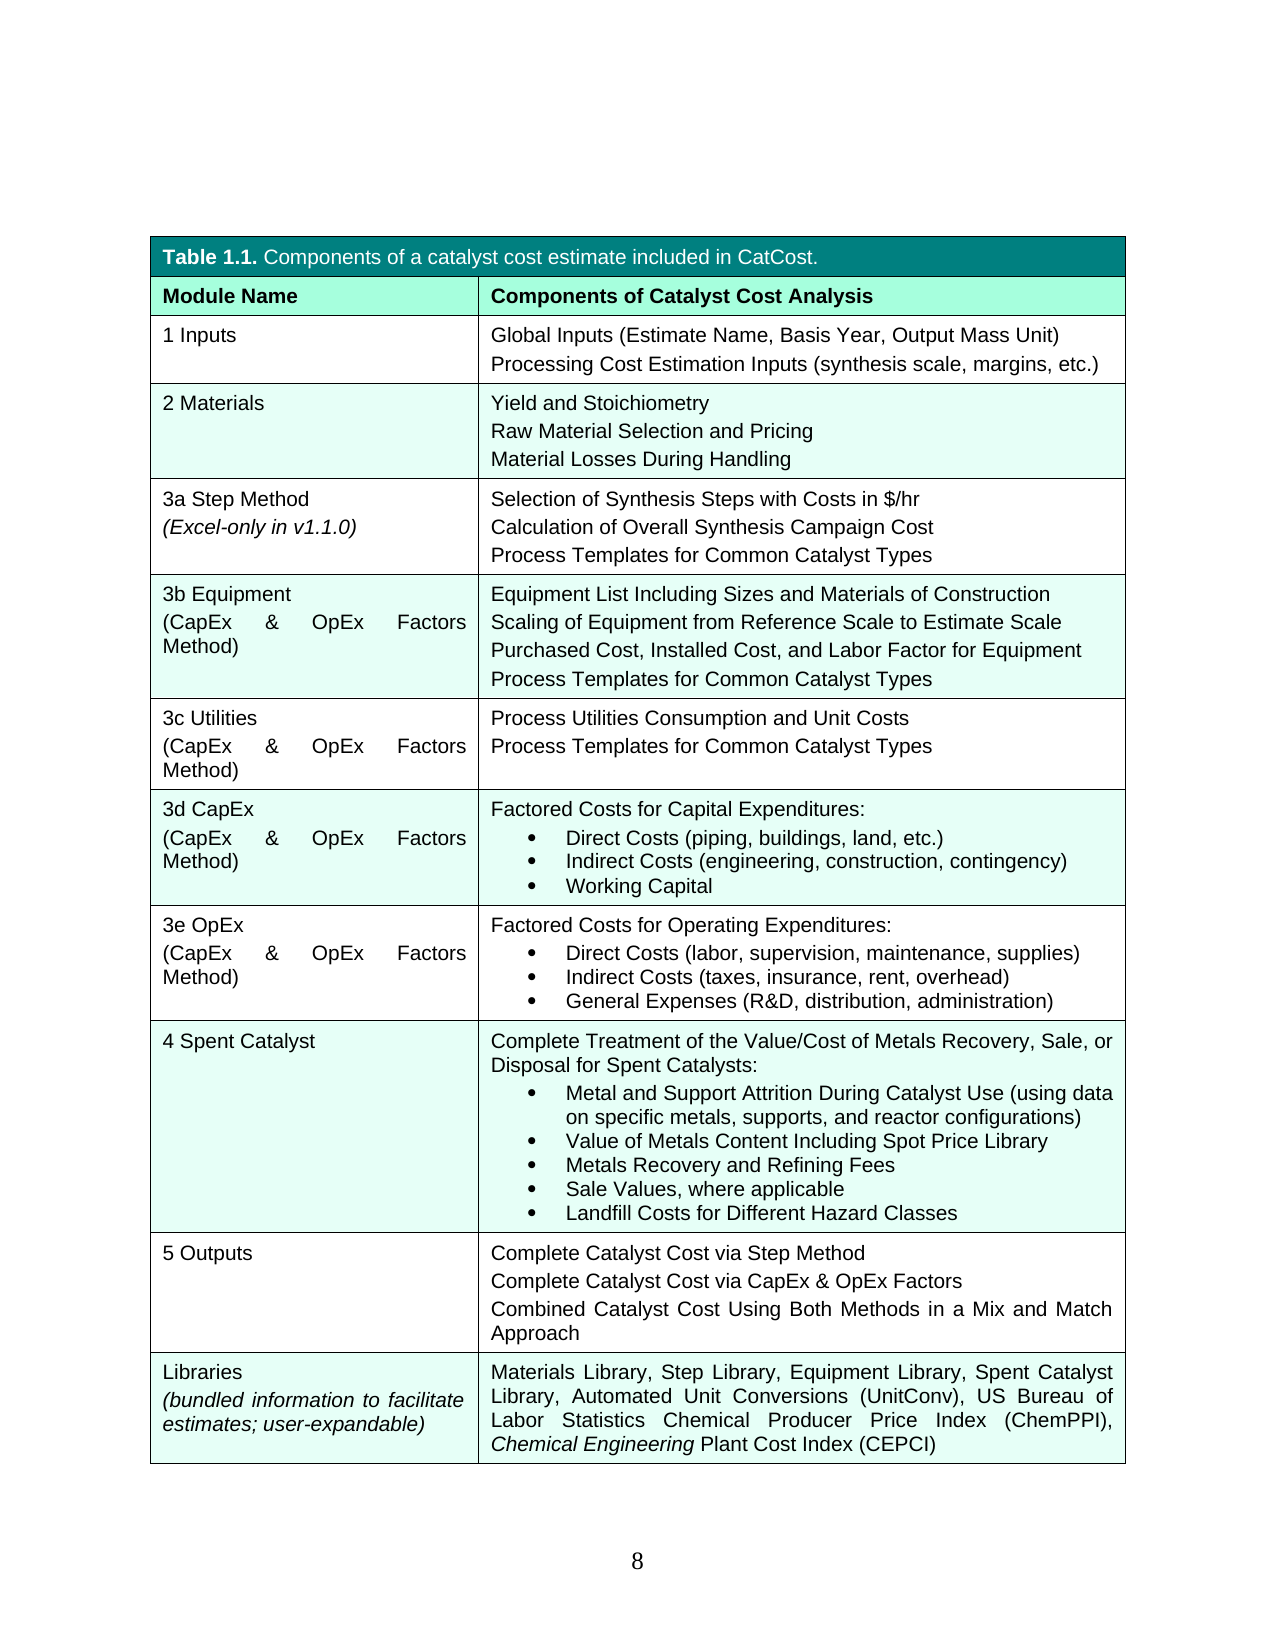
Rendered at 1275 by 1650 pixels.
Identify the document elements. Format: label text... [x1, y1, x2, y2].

table_cell Process Utilities Consumption and Unit Costs Process Templates for Common Catalyst Types [479, 699, 1125, 789]
table_cell Complete Catalyst Cost via Step Method Complete Catalyst Cost via CapEx & OpEx Factors Combined Catalyst Cost Using Both Methods in a Mix and Match Approach [479, 1233, 1125, 1352]
table_cell 3a Step Method (Excel-only in v1.1.0) [151, 479, 478, 574]
table_cell 3d CapEx (CapEx & OpEx Factors Method) [151, 790, 478, 905]
table_cell 3b Equipment (CapEx & OpEx Factors Method) [151, 575, 478, 697]
table_cell 3c Utilities (CapEx & OpEx Factors Method) [151, 699, 478, 789]
table_cell Global Inputs (Estimate Name, Basis Year, Output Mass Unit) Processing Cost Estimation Inputs (synthesis scale, margins, etc.) [479, 316, 1125, 382]
table_cell Equipment List Including Sizes and Materials of Construction Scaling of Equipment from Reference Scale to Estimate Scale Purchased Cost, Installed Cost, and Labor Factor for Equipment Process Templates for Common Catalyst Types [479, 575, 1125, 697]
table_cell Components of Catalyst Cost Analysis [479, 277, 1125, 315]
table_cell Complete Treatment of the Value/Cost of Metals Recovery, Sale, or Disposal for Spent Catalysts: Metal and Support Attrition During Catalyst Use (using data on specific metals, supports, and reactor configurations) Value of Metals Content Including Spot Price Library Metals Recovery and Refining Fees Sale Values, where applicable Landfill Costs for Different Hazard Classes [479, 1021, 1125, 1232]
table_cell 1 Inputs [151, 316, 478, 382]
table_cell Module Name [151, 277, 478, 315]
table_cell Libraries (bundled information to facilitate estimates; user-expandable) [151, 1353, 478, 1463]
table_cell 4 Spent Catalyst [151, 1021, 478, 1232]
table_cell Factored Costs for Capital Expenditures: Direct Costs (piping, buildings, land, etc.) Indirect Costs (engineering, construction, contingency) Working Capital [479, 790, 1125, 905]
table_cell Materials Library, Step Library, Equipment Library, Spent Catalyst Library, Automated Unit Conversions (UnitConv), US Bureau of Labor Statistics Chemical Producer Price Index (ChemPPI), Chemical Engineering Plant Cost Index (CEPCI) [479, 1353, 1125, 1463]
table_header Table 1.1. Components of a catalyst cost estimate included in CatCost. [151, 237, 1125, 276]
table_cell 5 Outputs [151, 1233, 478, 1352]
table_cell Factored Costs for Operating Expenditures: Direct Costs (labor, supervision, maintenance, supplies) Indirect Costs (taxes, insurance, rent, overhead) General Expenses (R&D, distribution, administration) [479, 906, 1125, 1020]
table_cell 3e OpEx (CapEx & OpEx Factors Method) [151, 906, 478, 1020]
table_cell Selection of Synthesis Steps with Costs in $/hr Calculation of Overall Synthesis Campaign Cost Process Templates for Common Catalyst Types [479, 479, 1125, 574]
table_cell Yield and Stoichiometry Raw Material Selection and Pricing Material Losses During Handling [479, 384, 1125, 478]
table_cell 2 Materials [151, 384, 478, 478]
